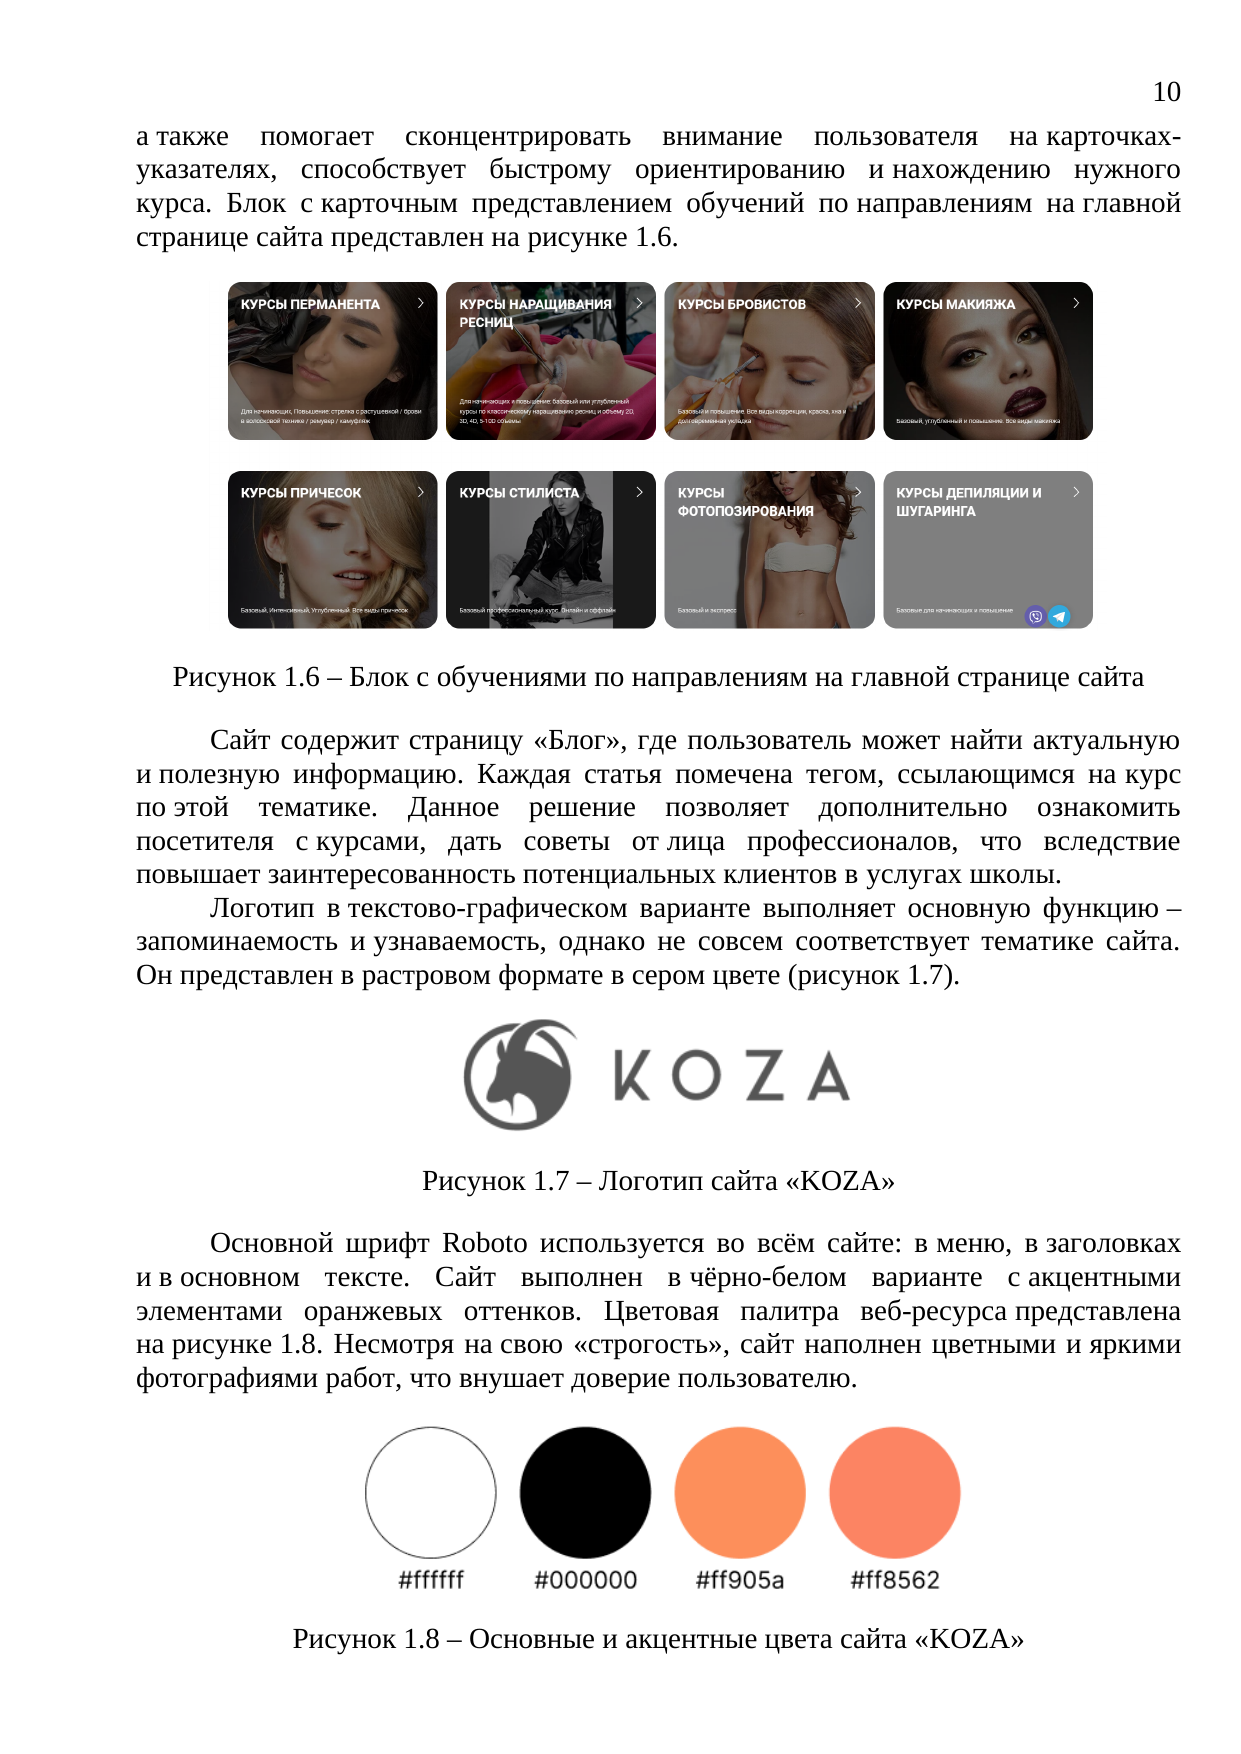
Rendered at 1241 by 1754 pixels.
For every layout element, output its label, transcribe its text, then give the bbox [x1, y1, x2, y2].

picture [345, 1422, 972, 1592]
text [136, 118, 1181, 252]
text Логотип в текстово-графическом варианте выполняет основную функцию – запоминаемость и узнаваемость, однако не совсем соответствует тематике сайта. Он представлен в растровом формате в сером цвете (рисунок 1.7). [136, 890, 1181, 991]
picture [209, 281, 1108, 631]
text Рисунок 1.8 – Основные и акцентные цвета сайта «KOZA» [136, 1621, 1181, 1654]
text Сайт содержит страницу «Блог», где пользователь может найти актуальную и полезную информацию. Каждая статья помечена тегом, ссылающимся на курс по этой тематике. Данное решение позволяет дополнительно ознакомить посетителя с курсами, дать советы от лица профессионалов, что вследствие повышает заинтересованность потенциальных клиентов в услугах школы. [136, 722, 1181, 890]
text Рисунок 1.7 – Логотип сайта «KOZA» [136, 1163, 1181, 1196]
text Рисунок 1.6 – Блок с обучениями по направлениям на главной странице сайта [136, 659, 1181, 693]
text Основной шрифт Roboto используется во всём сайте: в меню, в заголовках и в основном тексте. Сайт выполнен в чёрно-белом варианте с акцентными элементами оранжевых оттенков. Цветовая палитра веб-ресурса представлена на рисунке 1.8. Несмотря на свою «строгость», сайт наполнен цветными и яркими фотографиями работ, что внушает доверие пользователю. [136, 1226, 1181, 1393]
picture [453, 1019, 864, 1134]
